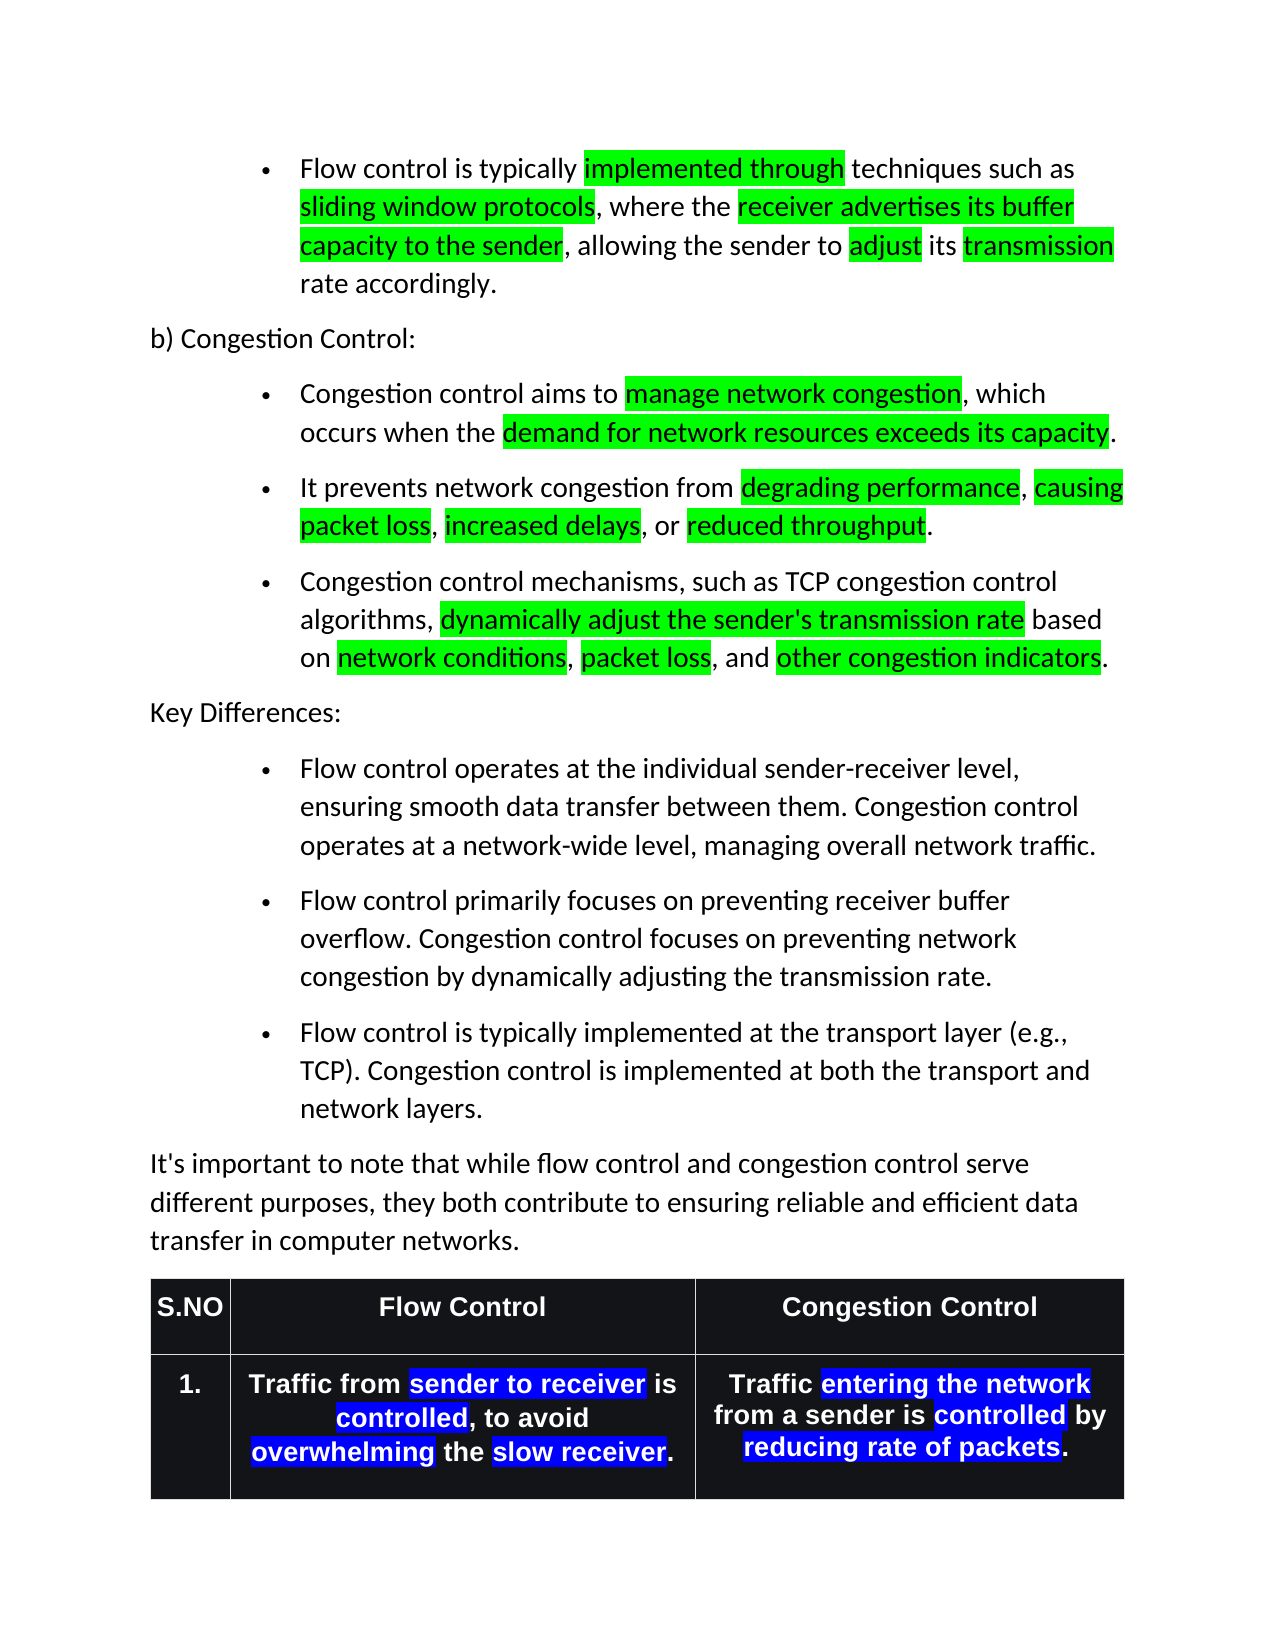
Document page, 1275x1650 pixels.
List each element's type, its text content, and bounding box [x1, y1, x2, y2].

text It's important to note that while flow control and congestion control serve different purposes, they both contribute to ensuring reliable and efficient data transfer in computer networks. [150, 1146, 1125, 1258]
list Flow control is typically implemented at the transport layer (e.g., TCP). Congestion control is implemented at both the transport and network layers. [262, 1014, 1125, 1126]
text b) Congestion Control: [150, 320, 1125, 356]
list Congestion control mechanisms, such as TCP congestion control algorithms, dynamically adjust the sender's transmission rate based on network conditions, packet loss, and other congestion indicators. [262, 563, 1125, 675]
list It prevents network congestion from degrading performance, causing packet loss, increased delays, or reduced throughput. [262, 469, 1125, 543]
table_header Congestion Control [696, 1279, 1124, 1354]
table_header S.NO [151, 1279, 230, 1354]
list Flow control operates at the individual sender-receiver level, ensuring smooth data transfer between them. Congestion control operates at a network-wide level, managing overall network traffic. [262, 750, 1125, 862]
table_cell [696, 1355, 1124, 1499]
text Key Differences: [150, 694, 1125, 730]
table_header Flow Control [231, 1279, 695, 1354]
table_cell 1. [151, 1355, 230, 1499]
list Congestion control aims to manage network congestion, which occurs when the demand for network resources exceeds its capacity. [262, 376, 1125, 449]
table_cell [231, 1355, 695, 1499]
list Flow control primarily focuses on preventing receiver buffer overflow. Congestion control focuses on preventing network congestion by dynamically adjusting the transmission rate. [262, 882, 1125, 994]
list Flow control is typically implemented through techniques such as sliding window protocols, where the receiver advertises its buffer capacity to the sender, allowing the sender to adjust its transmission rate accordingly. [262, 150, 1125, 301]
